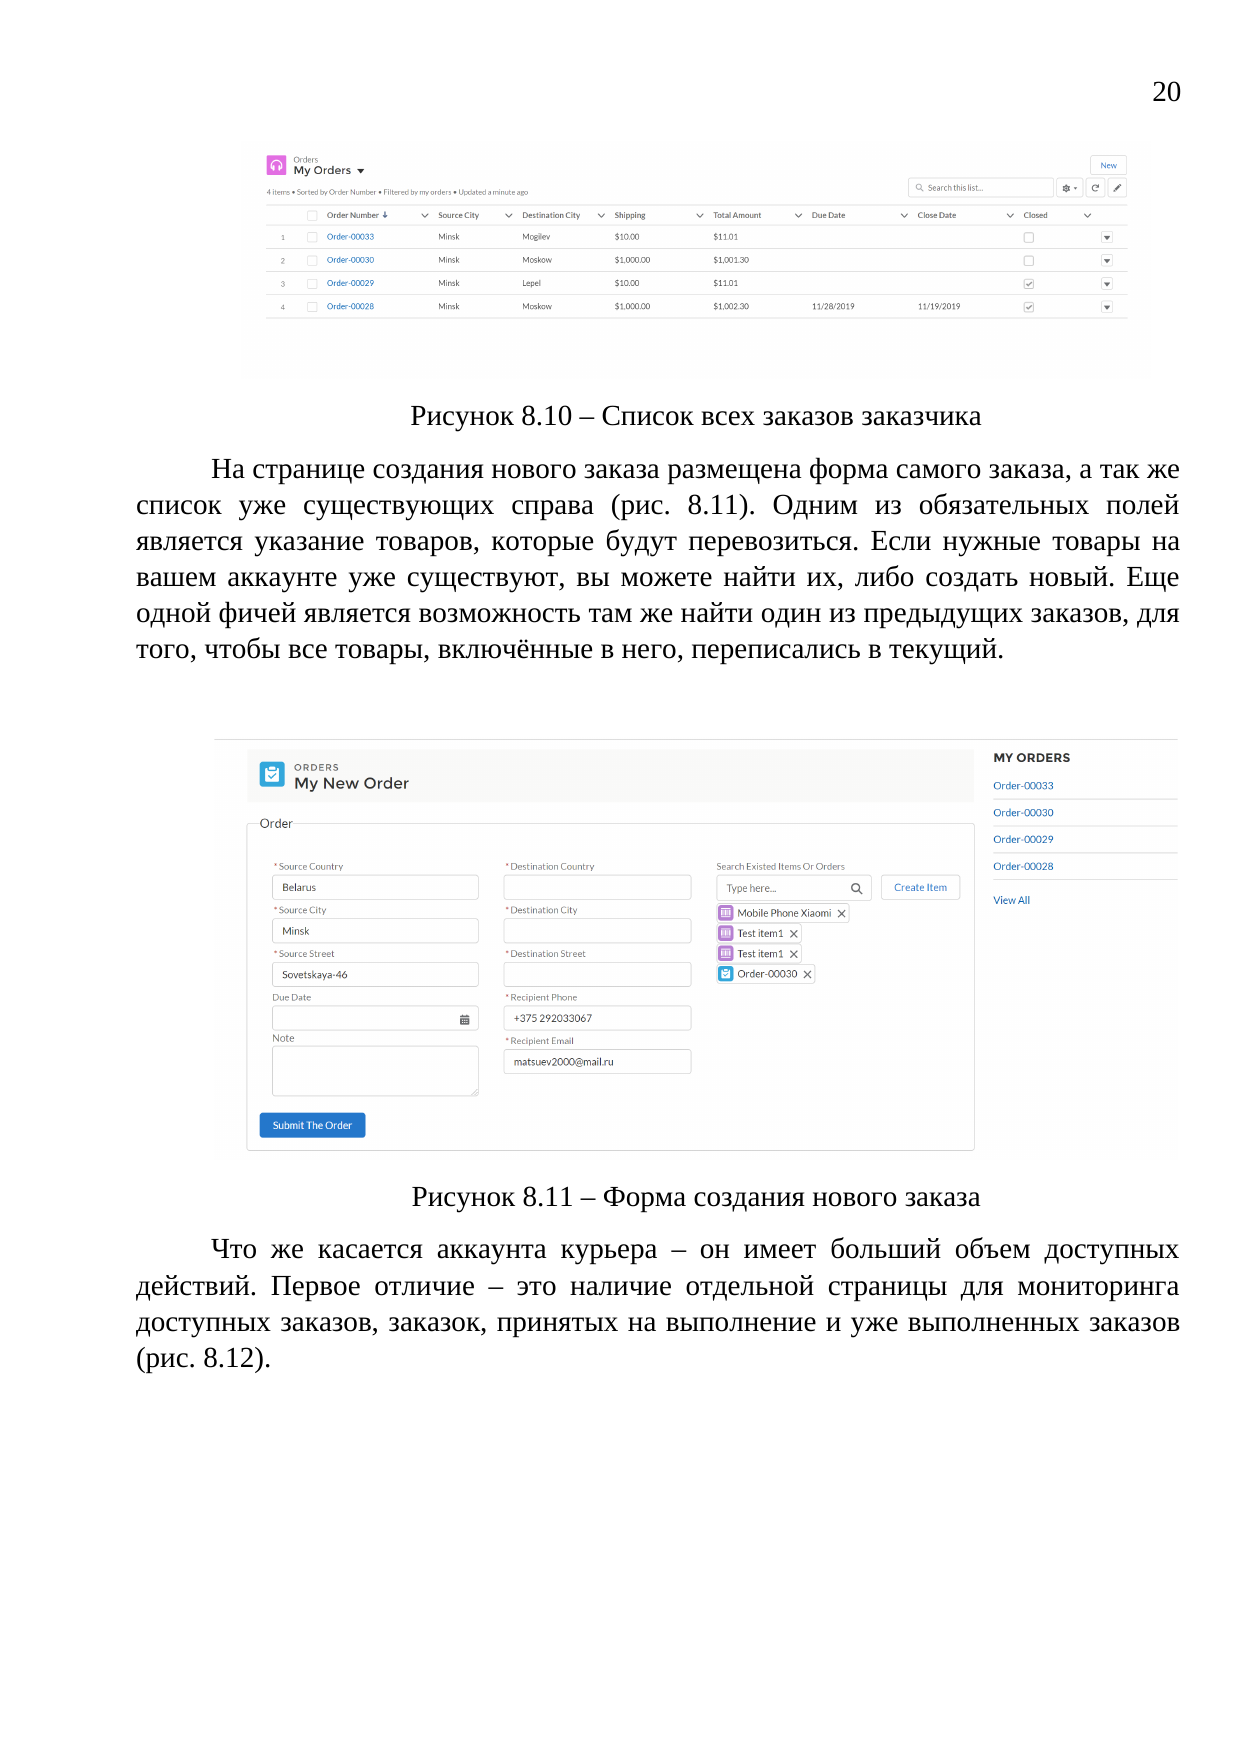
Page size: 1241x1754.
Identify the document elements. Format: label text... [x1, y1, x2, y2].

text Рисунок 8.10 – Список всех заказов заказчика [136, 398, 1181, 432]
picture [241, 141, 1151, 379]
text На странице создания нового заказа размещена форма самого заказа, а так же список уже существующих справа (рис. 8.11). Одним из обязательных полей является указание товаров, которые будут перевозиться. Если нужные товары на вашем аккаунте уже существуют, вы можете найти их, либо создать новый. Еще одной фичей является возможность там же найти один из предыдущих заказов, для того, чтобы все товары, включённые в него, переписались в текущий. [136, 451, 1181, 665]
text Что же касается аккаунта курьера – он имеет больший объем доступных действий. Первое отличие – это наличие отдельной страницы для мониторинга доступных заказов, заказок, принятых на выполнение и уже выполненных заказов (рис. 8.12). [136, 1232, 1181, 1374]
picture [214, 737, 1178, 1160]
text Рисунок 8.11 – Форма создания нового заказа [136, 1179, 1181, 1212]
